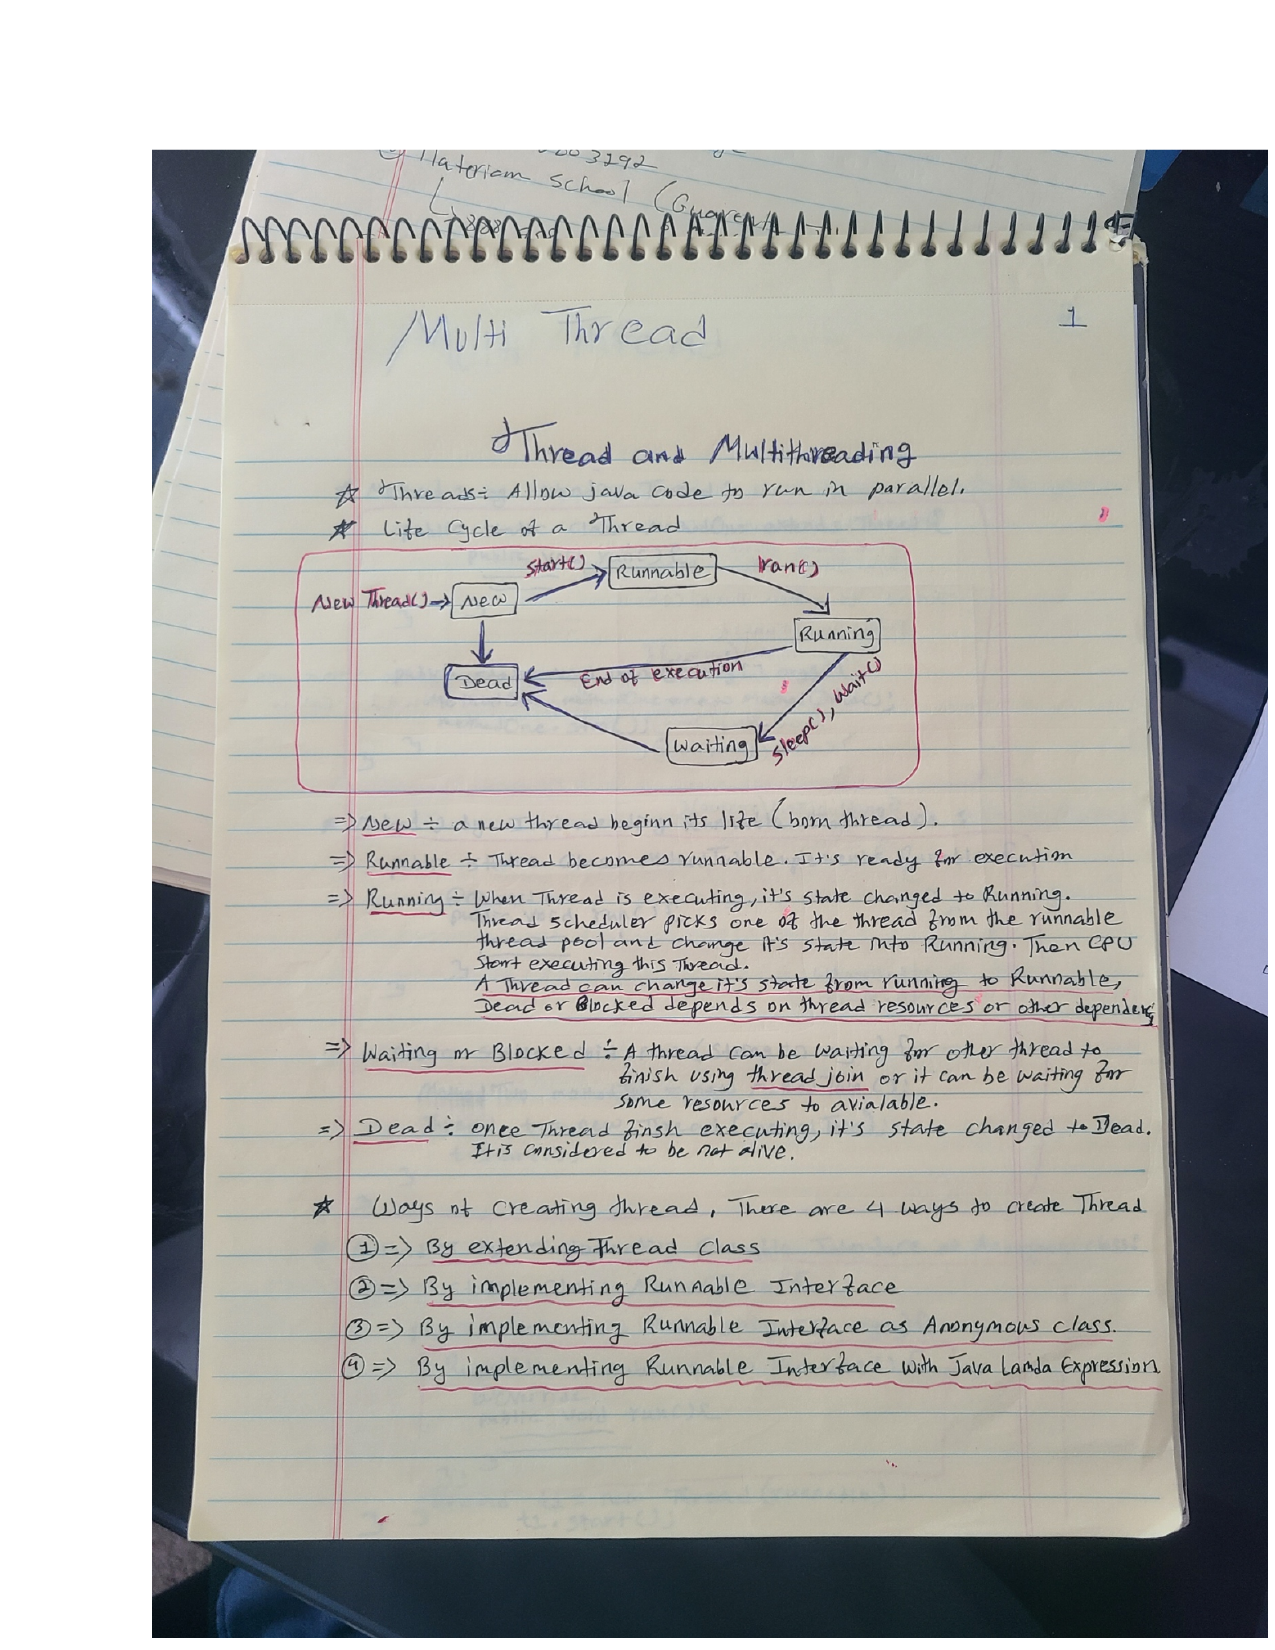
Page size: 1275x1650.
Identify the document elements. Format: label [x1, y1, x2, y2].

picture [153, 151, 1268, 1636]
